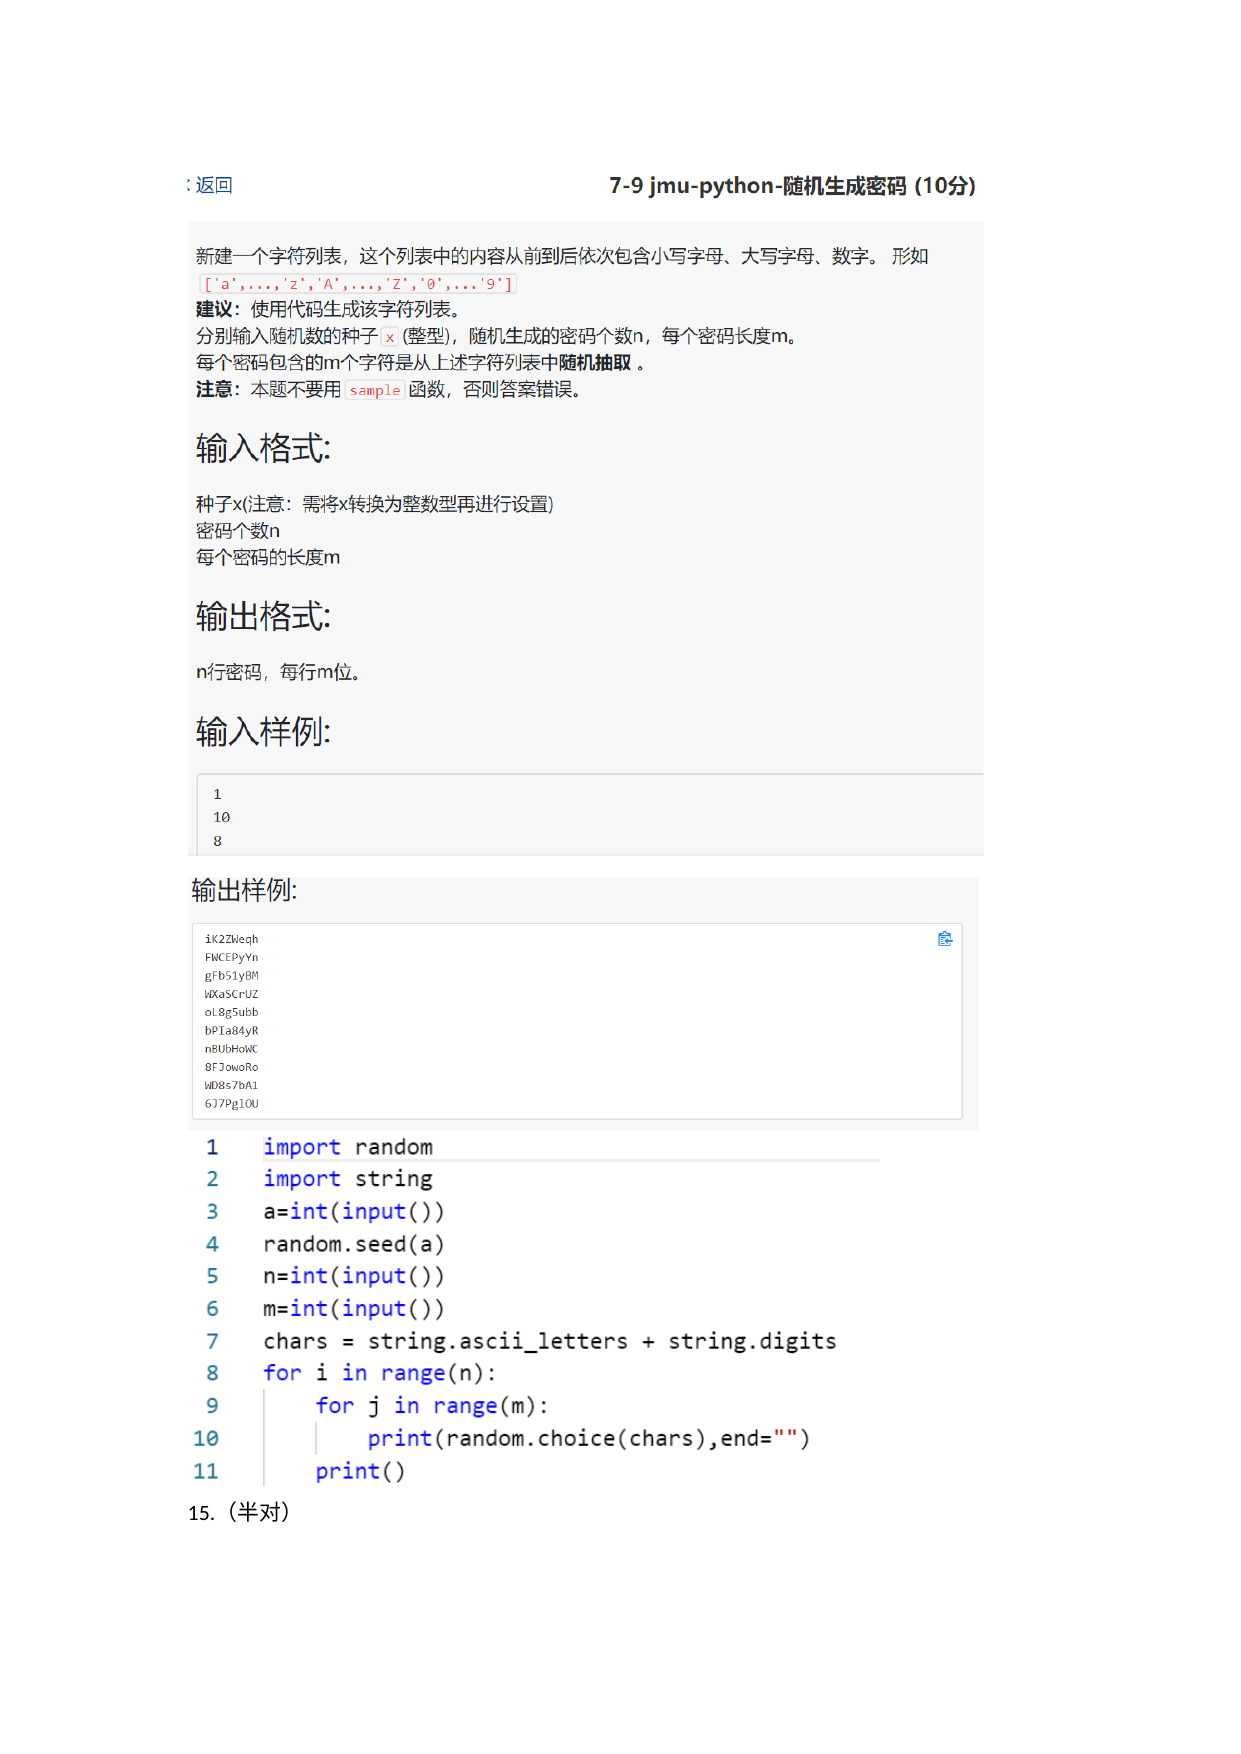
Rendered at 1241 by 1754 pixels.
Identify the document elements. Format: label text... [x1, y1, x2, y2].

picture [187, 162, 984, 856]
picture [187, 1137, 880, 1495]
picture [187, 877, 1053, 1130]
text 15.（半对） [187, 1494, 1053, 1527]
